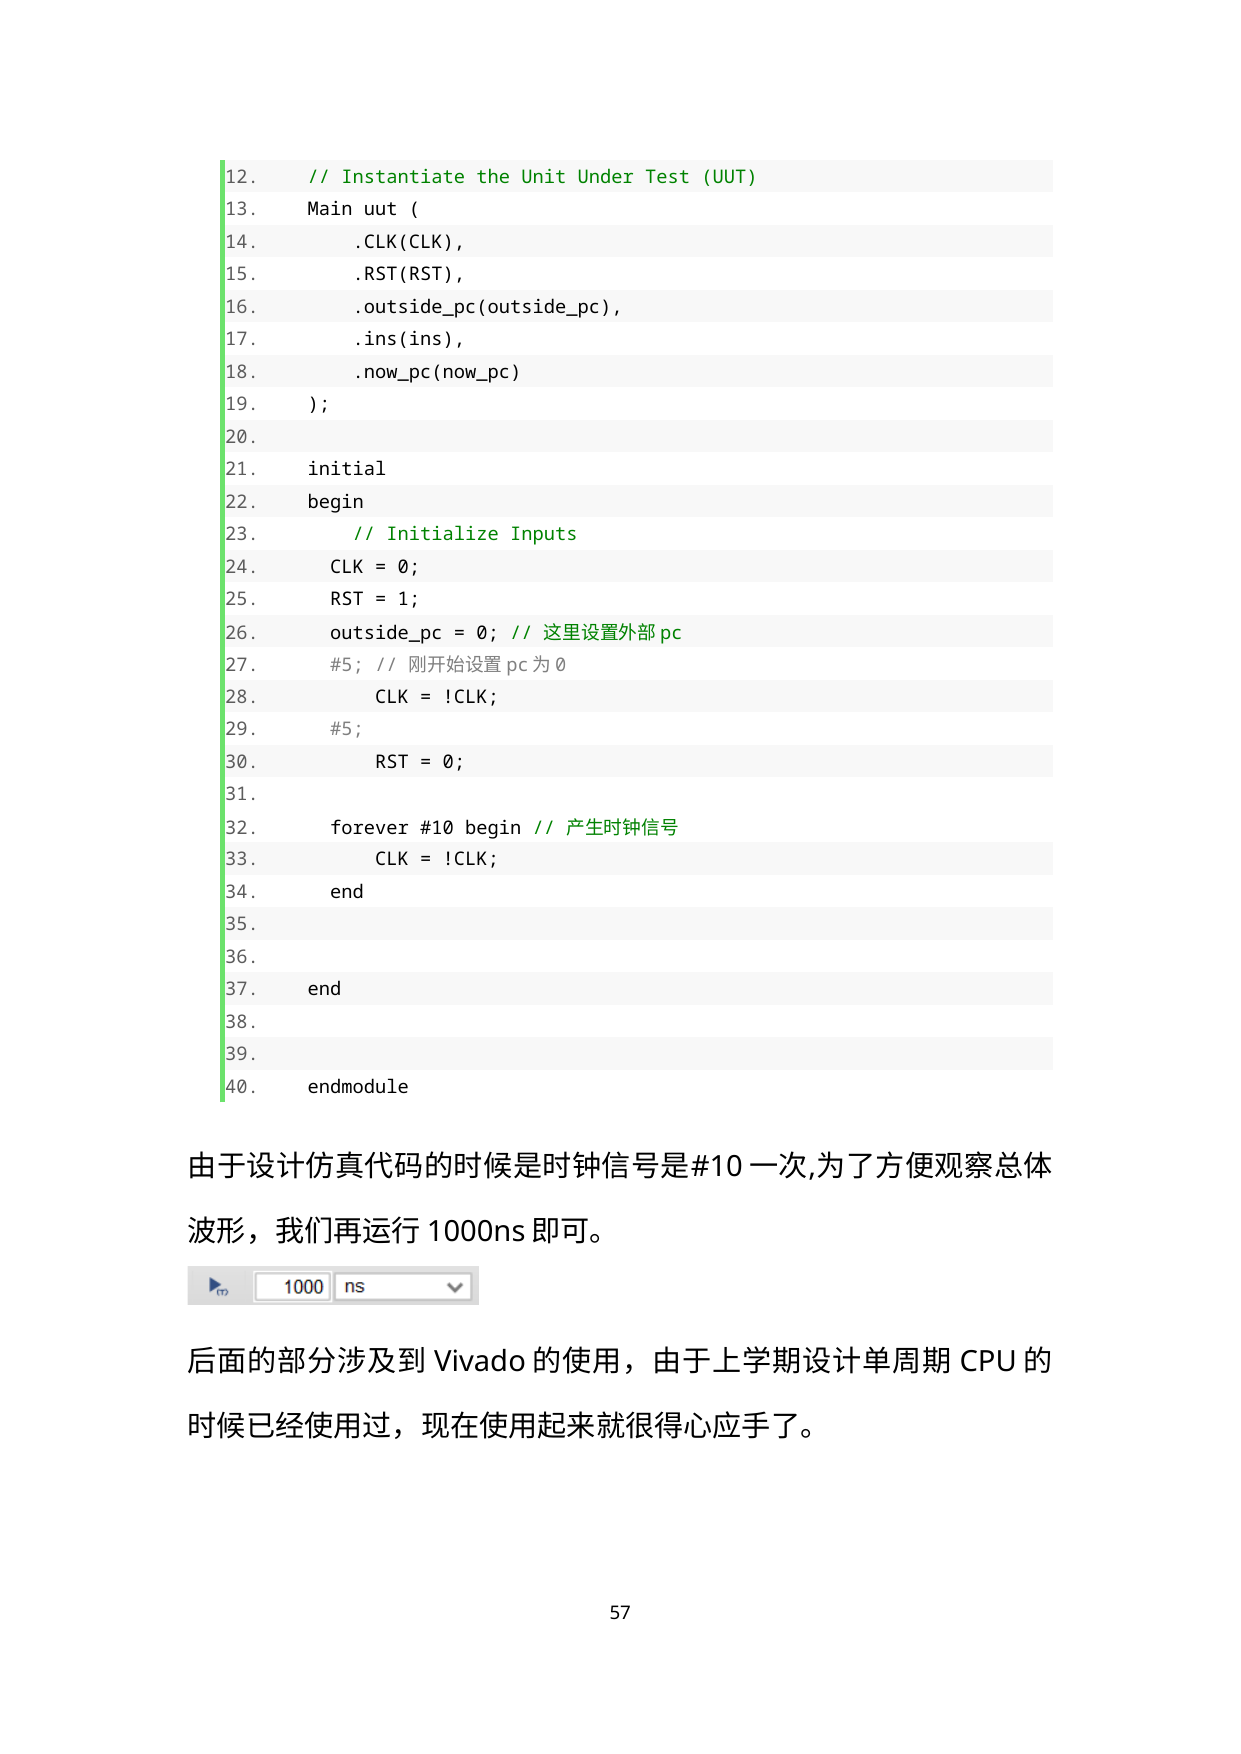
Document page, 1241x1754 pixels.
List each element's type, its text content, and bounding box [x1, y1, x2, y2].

text 由于设计仿真代码的时候是时钟信号是#10一次,为了方便观察总体波形，我们再运行1000ns即可。 [187, 1131, 1053, 1261]
list ); [225, 387, 1053, 420]
list CLK = !CLK; [225, 842, 1053, 875]
list .RST(RST), [225, 257, 1053, 290]
list #5; [225, 712, 1053, 745]
list outside_pc = 0; // 这里设置外部pc [225, 615, 1053, 647]
list begin [225, 485, 1053, 517]
list .now_pc(now_pc) [225, 355, 1053, 387]
list end [225, 972, 1053, 1005]
list endmodule [225, 1070, 1053, 1102]
list initial [225, 452, 1053, 485]
list RST = 0; [225, 745, 1053, 777]
list .outside_pc(outside_pc), [225, 290, 1053, 322]
list end [225, 875, 1053, 907]
list // Instantiate the Unit Under Test (UUT) [225, 160, 1053, 192]
list .CLK(CLK), [225, 225, 1053, 257]
list // Initialize Inputs [225, 517, 1053, 550]
list RST = 1; [225, 582, 1053, 615]
list CLK = !CLK; [225, 680, 1053, 712]
text 后面的部分涉及到Vivado的使用，由于上学期设计单周期CPU的时候已经使用过，现在使用起来就很得心应手了。 [187, 1261, 1053, 1456]
list .ins(ins), [225, 322, 1053, 355]
list forever #10 begin // 产生时钟信号 [225, 810, 1053, 842]
list CLK = 0; [225, 550, 1053, 582]
list #5; // 刚开始设置pc为0 [225, 647, 1053, 680]
list Main uut ( [225, 192, 1053, 225]
picture [187, 1266, 479, 1305]
